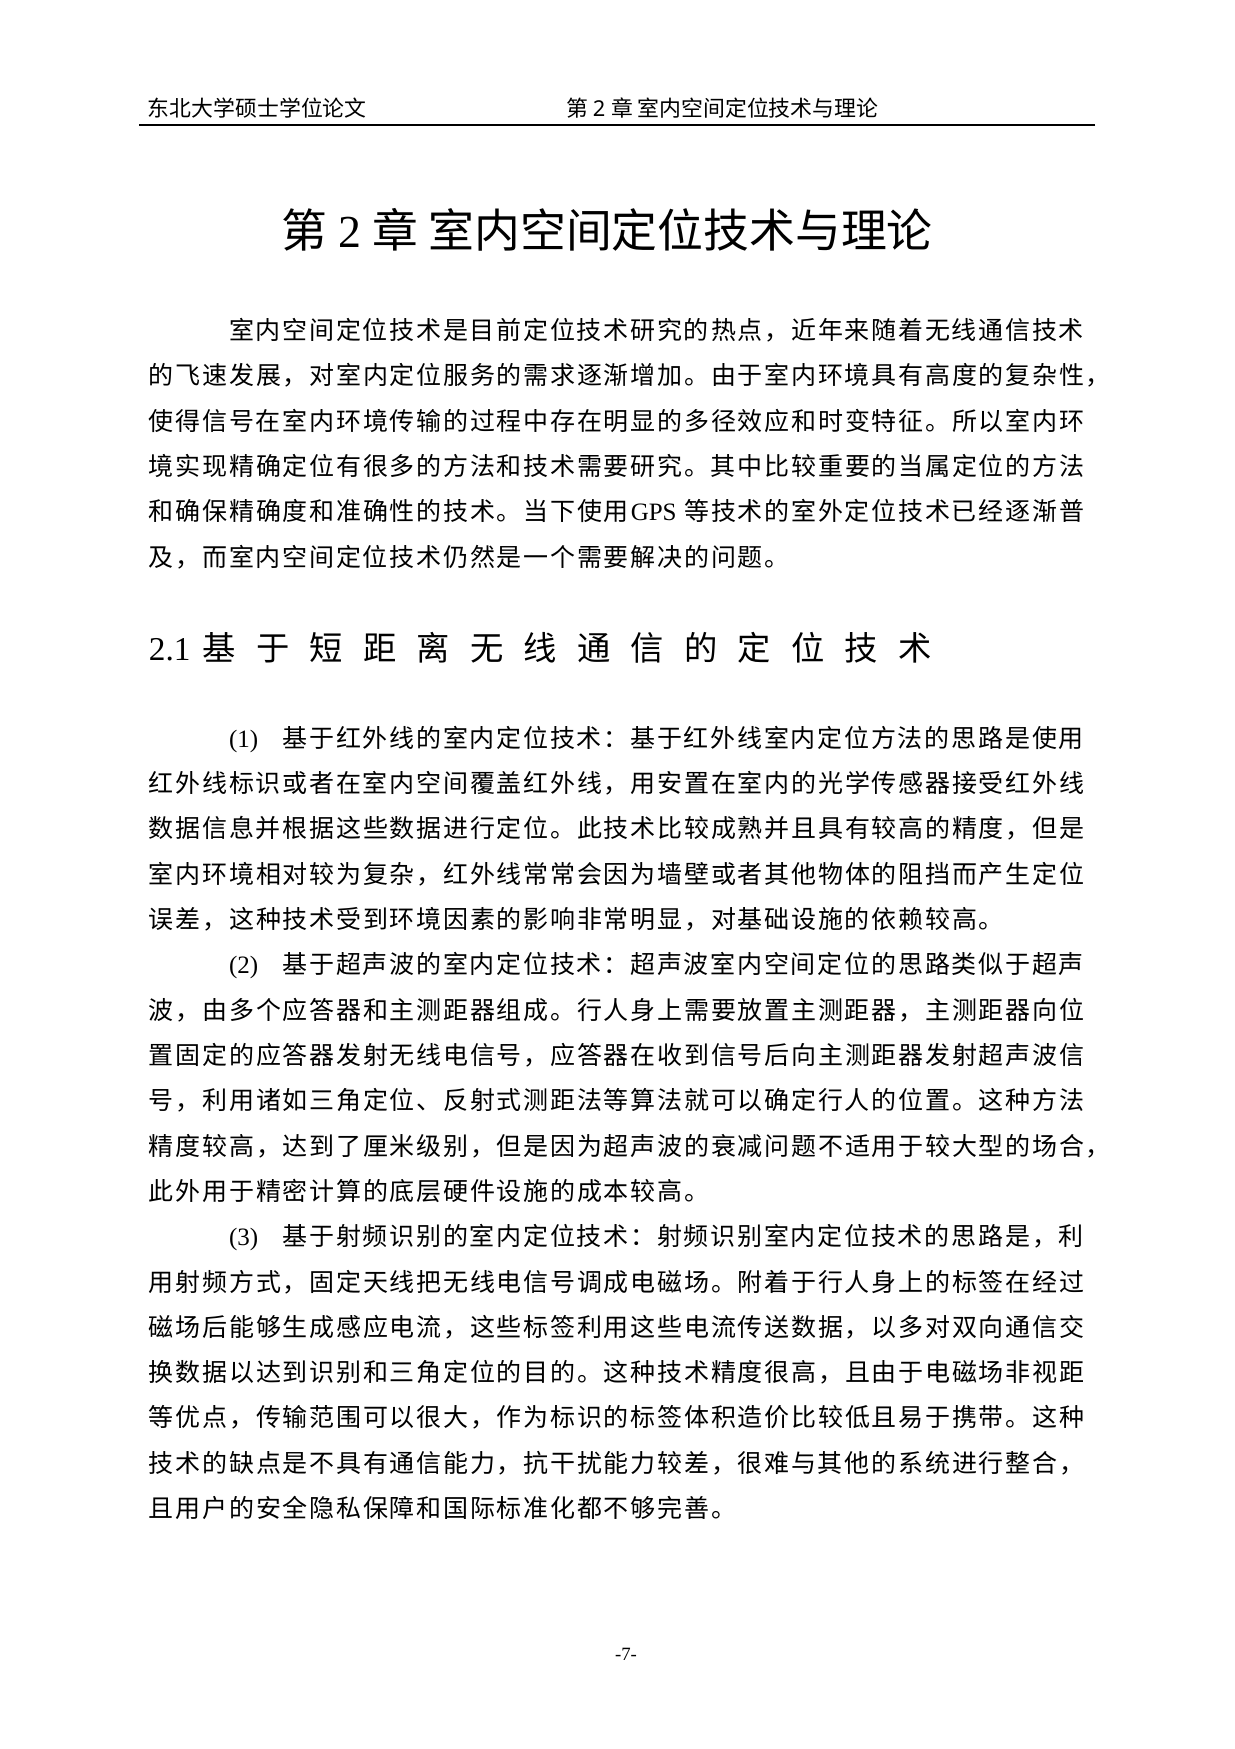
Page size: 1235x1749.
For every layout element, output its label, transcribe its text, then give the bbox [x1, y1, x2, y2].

text (1) 基于红外线的室内定位技术：基于红外线室内定位方法的思路是使用红外线标识或者在室内空间覆盖红外线，用安置在室内的光学传感器接受红外线数据信息并根据这些数据进行定位。此技术比较成熟并且具有较高的精度，但是室内环境相对较为复杂，红外线常常会因为墙壁或者其他物体的阻挡而产生定位误差，这种技术受到环境因素的影响非常明显，对基础设施的依赖较高。 [149, 714, 1086, 940]
text (3) 基于射频识别的室内定位技术：射频识别室内定位技术的思路是，利用射频方式，固定天线把无线电信号调成电磁场。附着于行人身上的标签在经过磁场后能够生成感应电流，这些标签利用这些电流传送数据，以多对双向通信交换数据以达到识别和三角定位的目的。这种技术精度很高，且由于电磁场非视距等优点，传输范围可以很大，作为标识的标签体积造价比较低且易于携带。这种技术的缺点是不具有通信能力，抗干扰能力较差，很难与其他的系统进行整合，且用户的安全隐私保障和国际标准化都不够完善。 [149, 1212, 1086, 1529]
subtitle 室内空间定位技术与理论 [202, 194, 1086, 261]
text 室内空间定位技术是目前定位技术研究的热点，近年来随着无线通信技术的飞速发展，对室内定位服务的需求逐渐增加。由于室内环境具有高度的复杂性，使得信号在室内环境传输的过程中存在明显的多径效应和时变特征。所以室内环境实现精确定位有很多的方法和技术需要研究。其中比较重要的当属定位的方法和确保精确度和准确性的技术。当下使用GPS等技术的室外定位技术已经逐渐普及，而室内空间定位技术仍然是一个需要解决的问题。 [149, 306, 1086, 578]
subtitle 基于短距离无线通信的定位技术 [149, 601, 1086, 691]
text (2) 基于超声波的室内定位技术：超声波室内空间定位的思路类似于超声波，由多个应答器和主测距器组成。行人身上需要放置主测距器，主测距器向位置固定的应答器发射无线电信号，应答器在收到信号后向主测距器发射超声波信号，利用诸如三角定位、反射式测距法等算法就可以确定行人的位置。这种方法精度较高，达到了厘米级别，但是因为超声波的衰减问题不适用于较大型的场合，此外用于精密计算的底层硬件设施的成本较高。 [149, 940, 1086, 1212]
